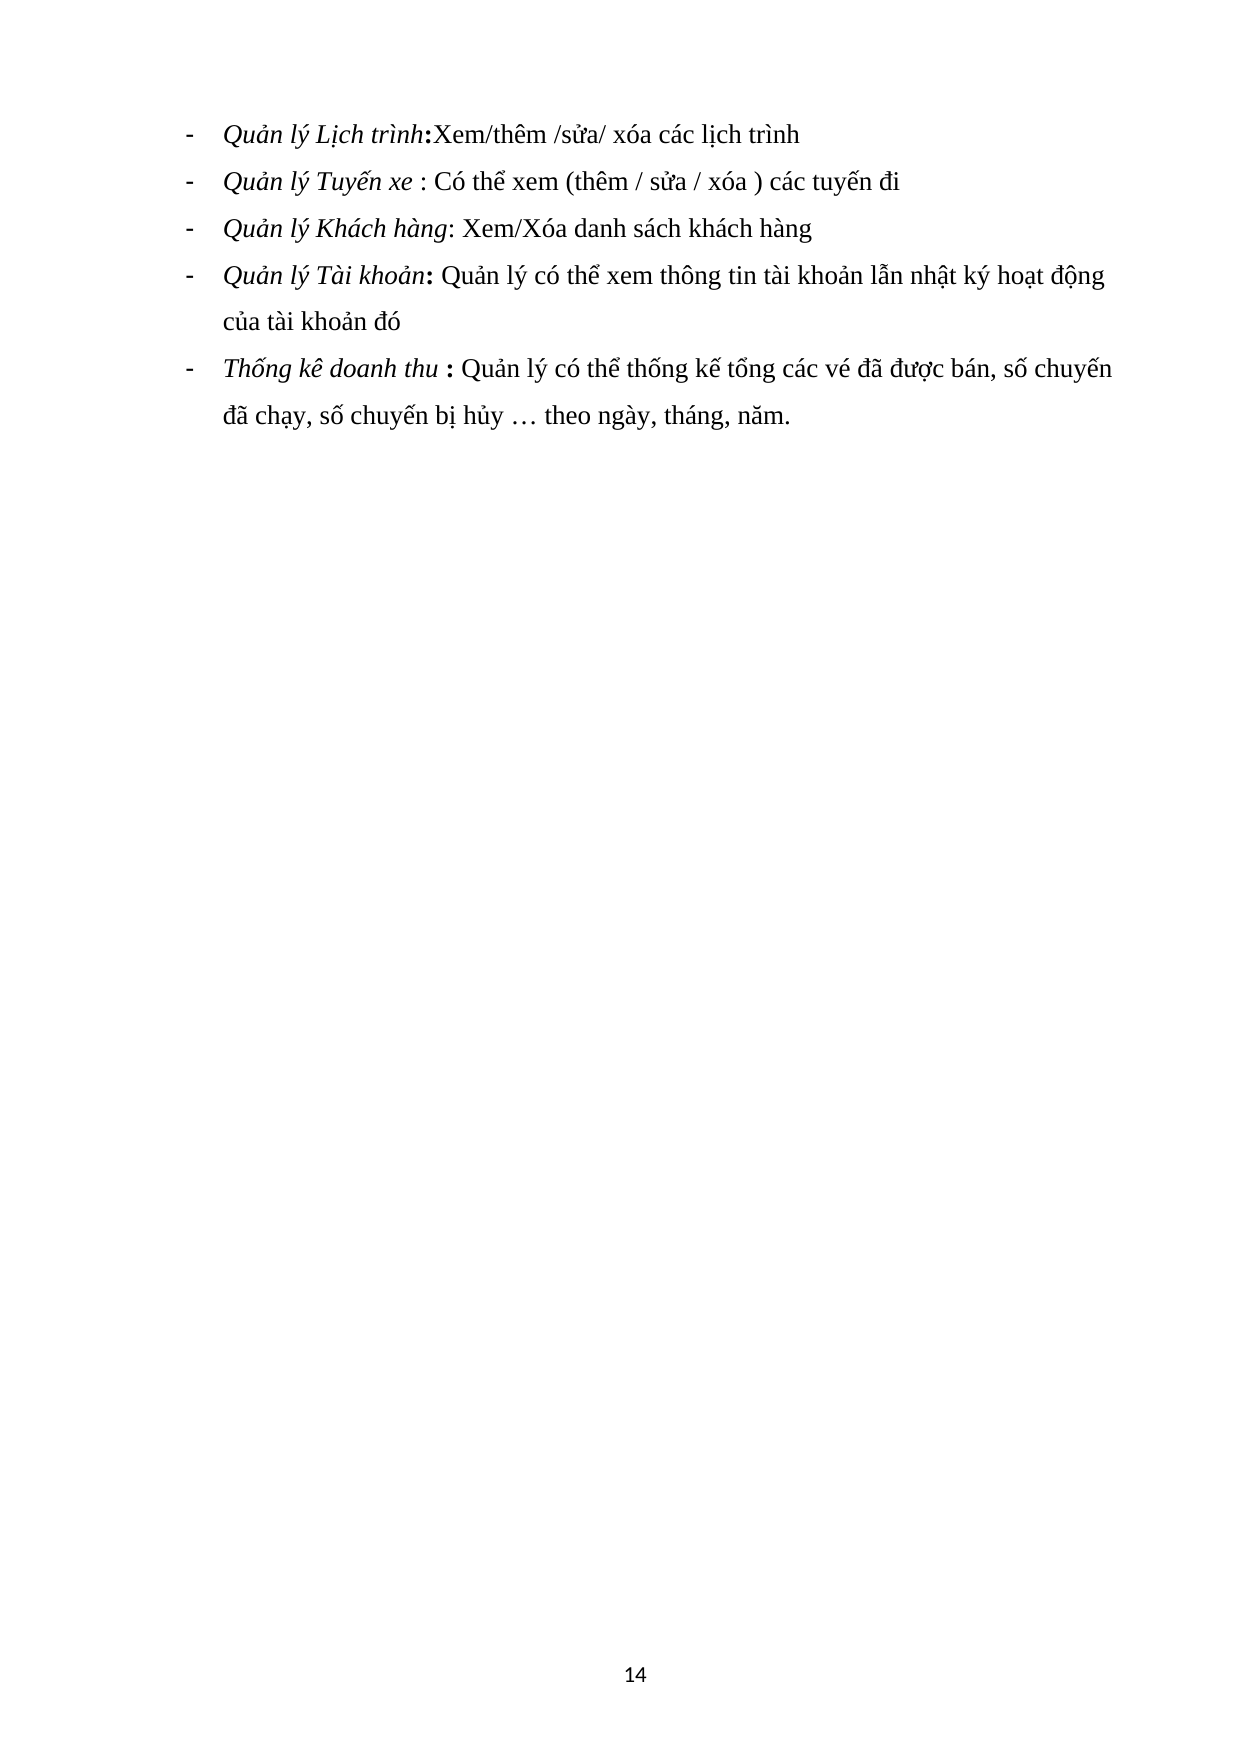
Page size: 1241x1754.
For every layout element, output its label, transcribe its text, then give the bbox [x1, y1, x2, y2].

list Quản lý Lịch trình:Xem/thêm /sửa/ xóa các lịch trình [185, 118, 1122, 149]
list Thống kê doanh thu : Quản lý có thể thống kế tổng các vé đã được bán, số chuyến đã chạy, số chuyến bị hủy … theo ngày, tháng, năm. [185, 352, 1122, 430]
list Quản lý Khách hàng: Xem/Xóa danh sách khách hàng [185, 212, 1122, 243]
list Quản lý Tuyến xe : Có thể xem (thêm / sửa / xóa ) các tuyến đi [185, 165, 1122, 196]
list Quản lý Tài khoản: Quản lý có thể xem thông tin tài khoản lẫn nhật ký hoạt động của tài khoản đó [185, 259, 1122, 337]
